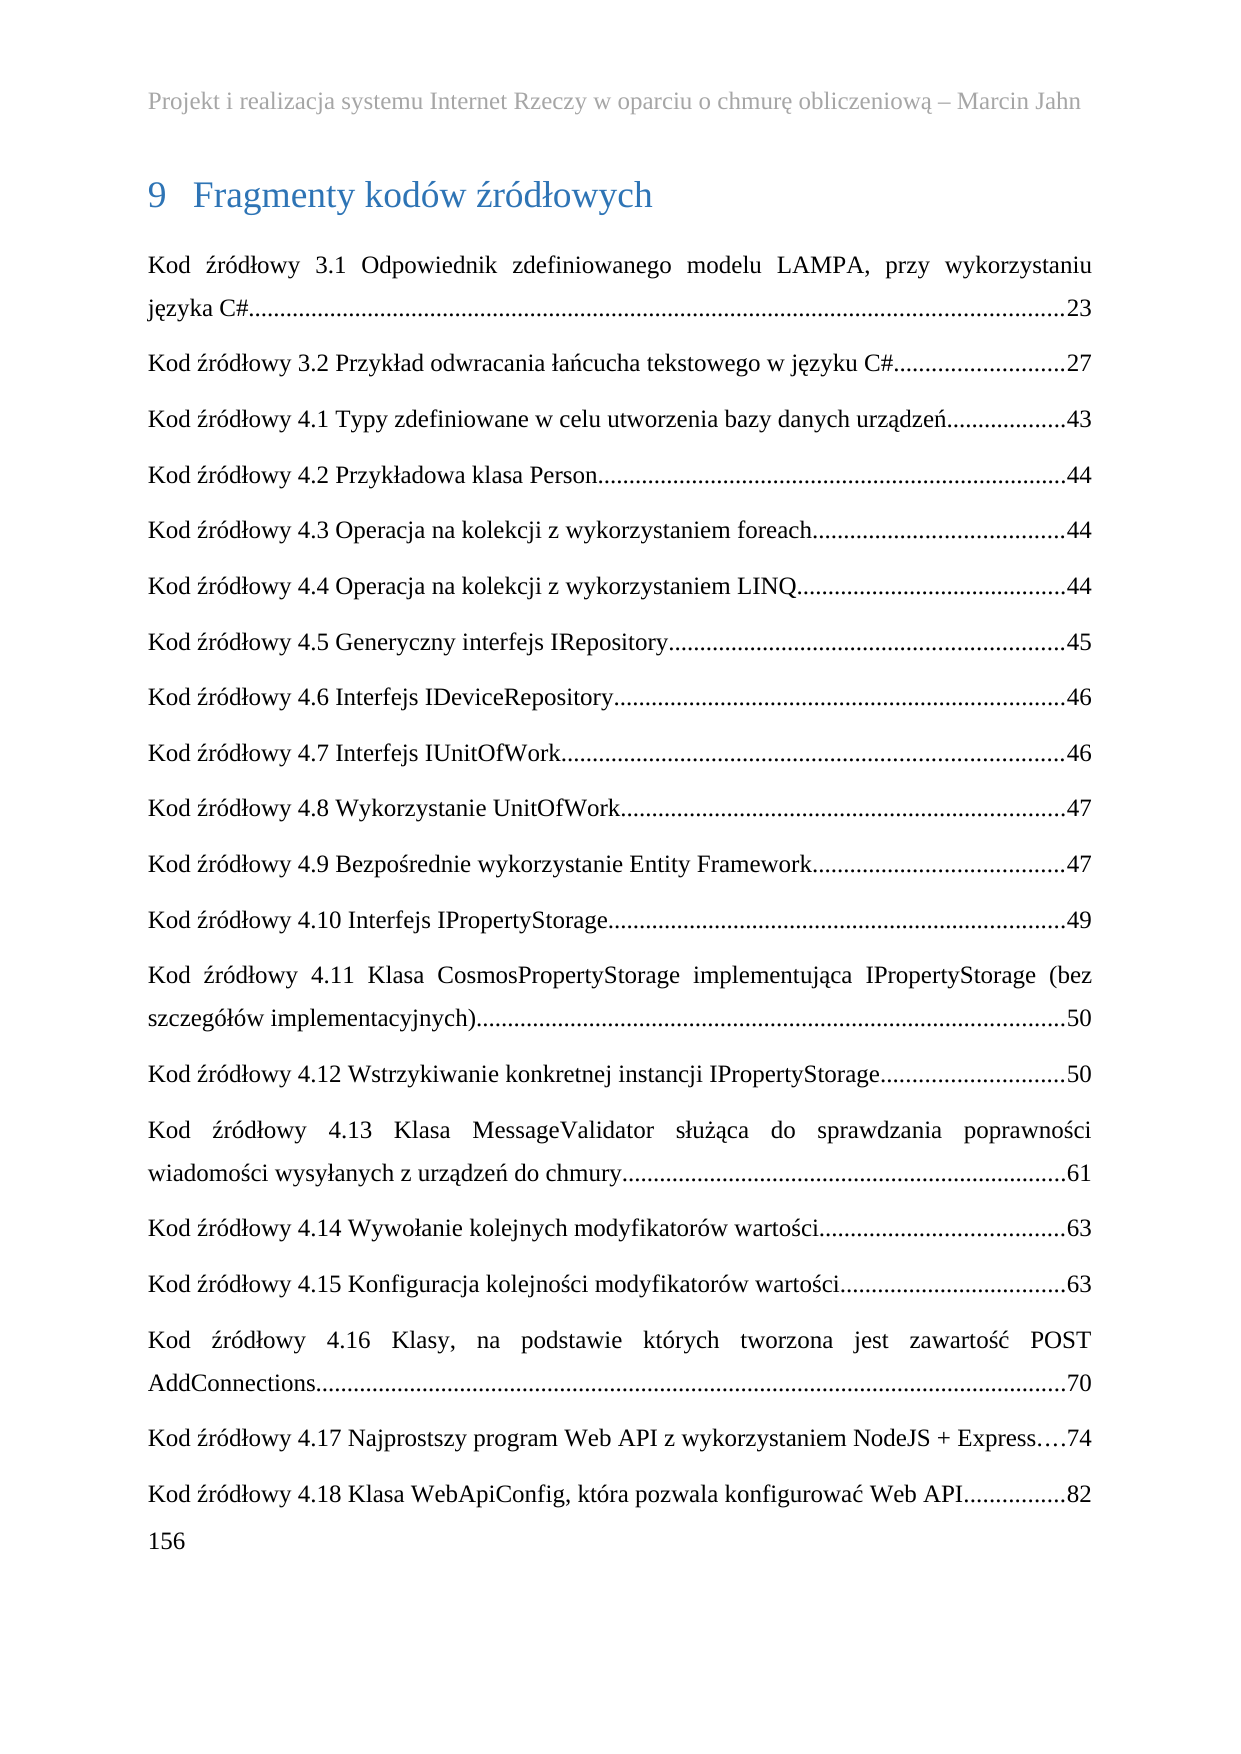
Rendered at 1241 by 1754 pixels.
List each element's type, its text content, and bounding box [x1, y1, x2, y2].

text Kod źródłowy 4.13 Klasa MessageValidator służąca do sprawdzania poprawności wiadomości wysyłanych z urządzeń do chmury 61 [148, 1115, 1093, 1187]
text Kod źródłowy 4.2 Przykładowa klasa Person 44 [148, 460, 1093, 488]
text Kod źródłowy 4.15 Konfiguracja kolejności modyfikatorów wartości 63 [148, 1269, 1093, 1298]
text Kod źródłowy 4.12 Wstrzykiwanie konkretnej instancji IPropertyStorage 50 [148, 1059, 1093, 1088]
text Kod źródłowy 4.10 Interfejs IPropertyStorage 49 [148, 905, 1093, 933]
text Kod źródłowy 3.1 Odpowiednik zdefiniowanego modelu LAMPA, przy wykorzystaniu języka C# 23 [148, 250, 1093, 322]
text Kod źródłowy 4.9 Bezpośrednie wykorzystanie Entity Framework 47 [148, 849, 1093, 878]
text Kod źródłowy 4.17 Najprostszy program Web API z wykorzystaniem NodeJS + Express 74 [148, 1423, 1093, 1452]
text Kod źródłowy 4.1 Typy zdefiniowane w celu utworzenia bazy danych urządzeń 43 [148, 404, 1093, 433]
text Kod źródłowy 4.5 Generyczny interfejs IRepository 45 [148, 627, 1093, 655]
text Kod źródłowy 4.11 Klasa CosmosPropertyStorage implementująca IPropertyStorage (bez szczegółów implementacyjnych) 50 [148, 960, 1093, 1032]
text Kod źródłowy 3.2 Przykład odwracania łańcucha tekstowego w języku C# 27 [148, 348, 1093, 377]
text Kod źródłowy 4.3 Operacja na kolekcji z wykorzystaniem foreach 44 [148, 515, 1093, 544]
text Kod źródłowy 4.16 Klasy, na podstawie których tworzona jest zawartość POST AddConnections 70 [148, 1325, 1093, 1397]
text Kod źródłowy 4.6 Interfejs IDeviceRepository 46 [148, 682, 1093, 711]
text Kod źródłowy 4.14 Wywołanie kolejnych modyfikatorów wartości 63 [148, 1213, 1093, 1242]
text Kod źródłowy 4.4 Operacja na kolekcji z wykorzystaniem LINQ 44 [148, 571, 1093, 600]
text Kod źródłowy 4.18 Klasa WebApiConfig, która pozwala konfigurować Web API 82 [148, 1479, 1093, 1508]
text Kod źródłowy 4.7 Interfejs IUnitOfWork 46 [148, 738, 1093, 767]
subtitle Fragmenty kodów źródłowych [148, 173, 1093, 216]
text Kod źródłowy 4.8 Wykorzystanie UnitOfWork 47 [148, 793, 1093, 822]
